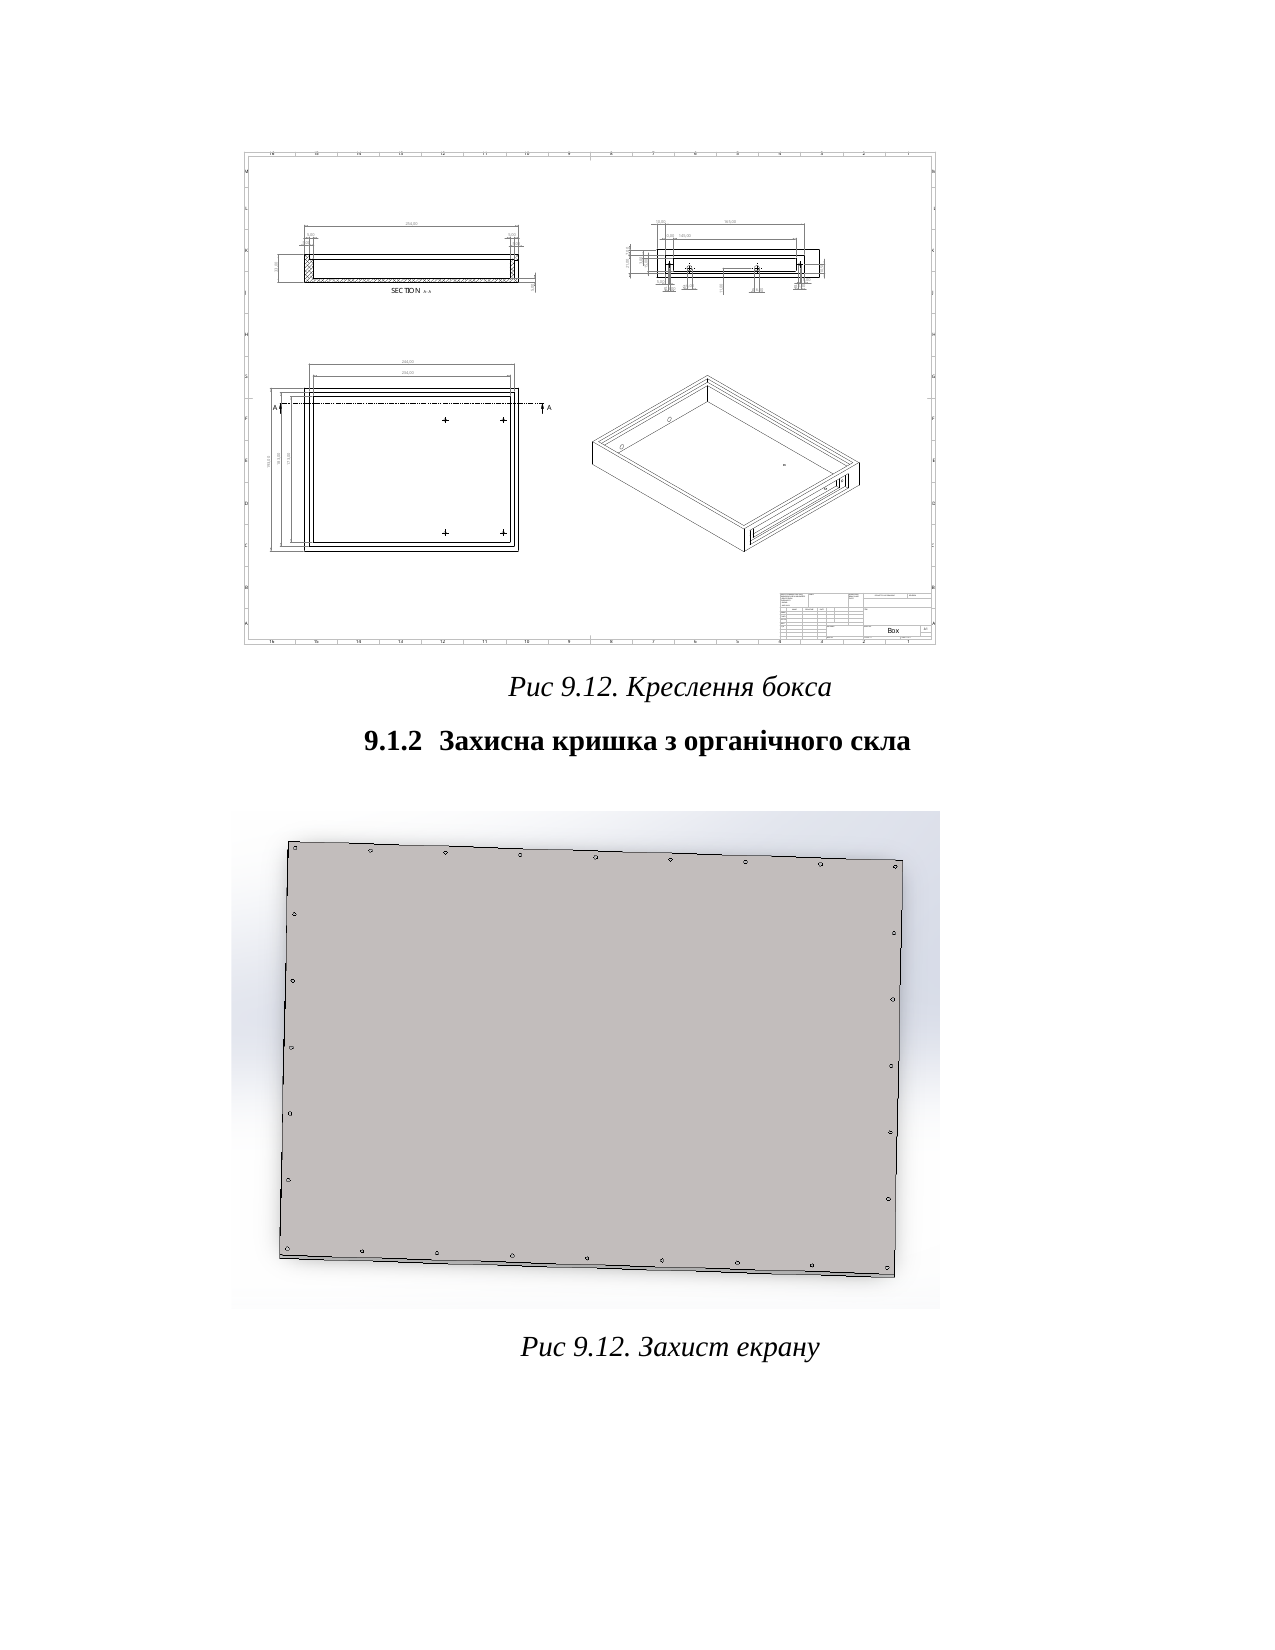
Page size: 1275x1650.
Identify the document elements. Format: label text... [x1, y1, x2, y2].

subtitle Захисна кришка з органічного скла [148, 723, 1127, 757]
text Рис 9.12. Захист екрану [148, 1329, 1127, 1363]
picture [231, 811, 940, 1309]
text Рис 9.12. Креслення бокса [148, 669, 1127, 703]
